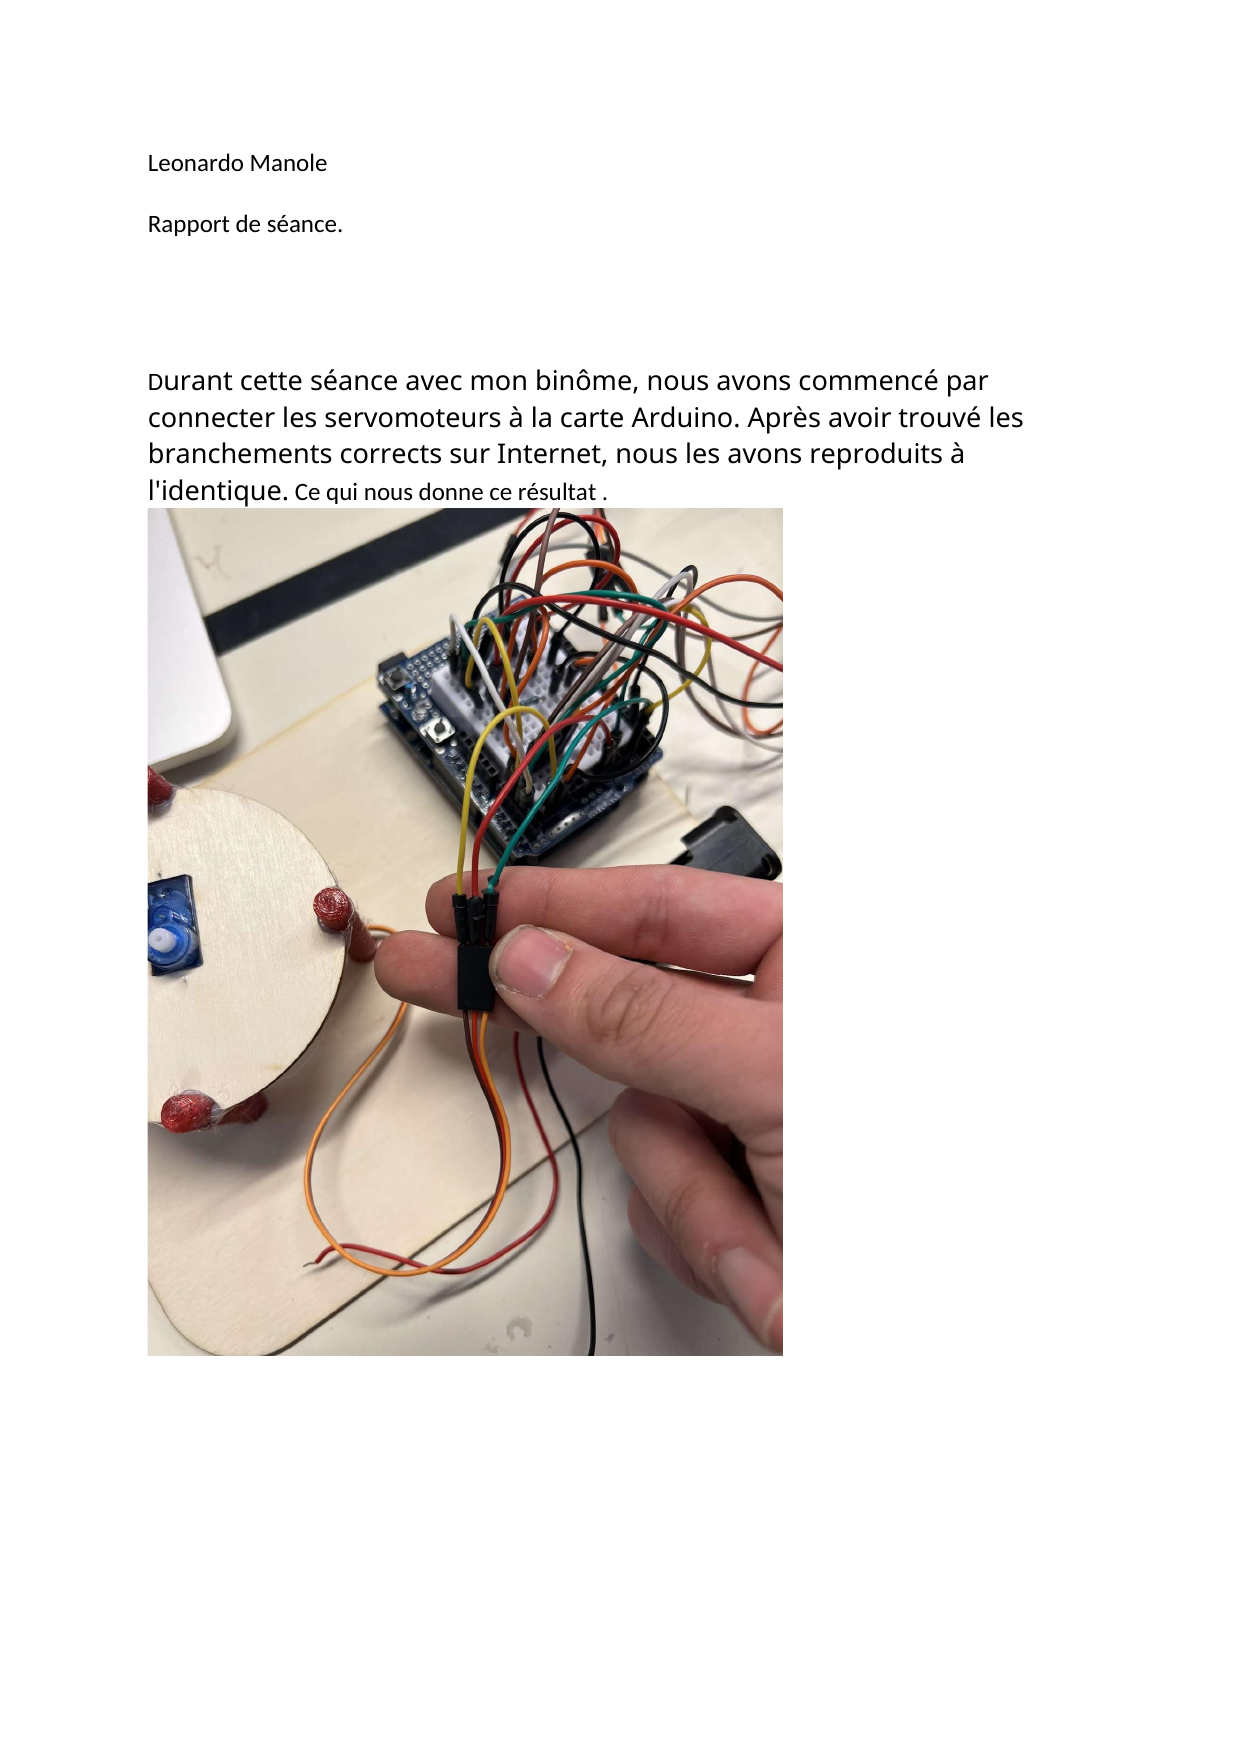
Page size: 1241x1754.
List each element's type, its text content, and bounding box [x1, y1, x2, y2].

text Leonardo Manole [148, 148, 1093, 178]
picture [147, 508, 783, 1356]
text Rapport de séance. [148, 209, 1093, 239]
